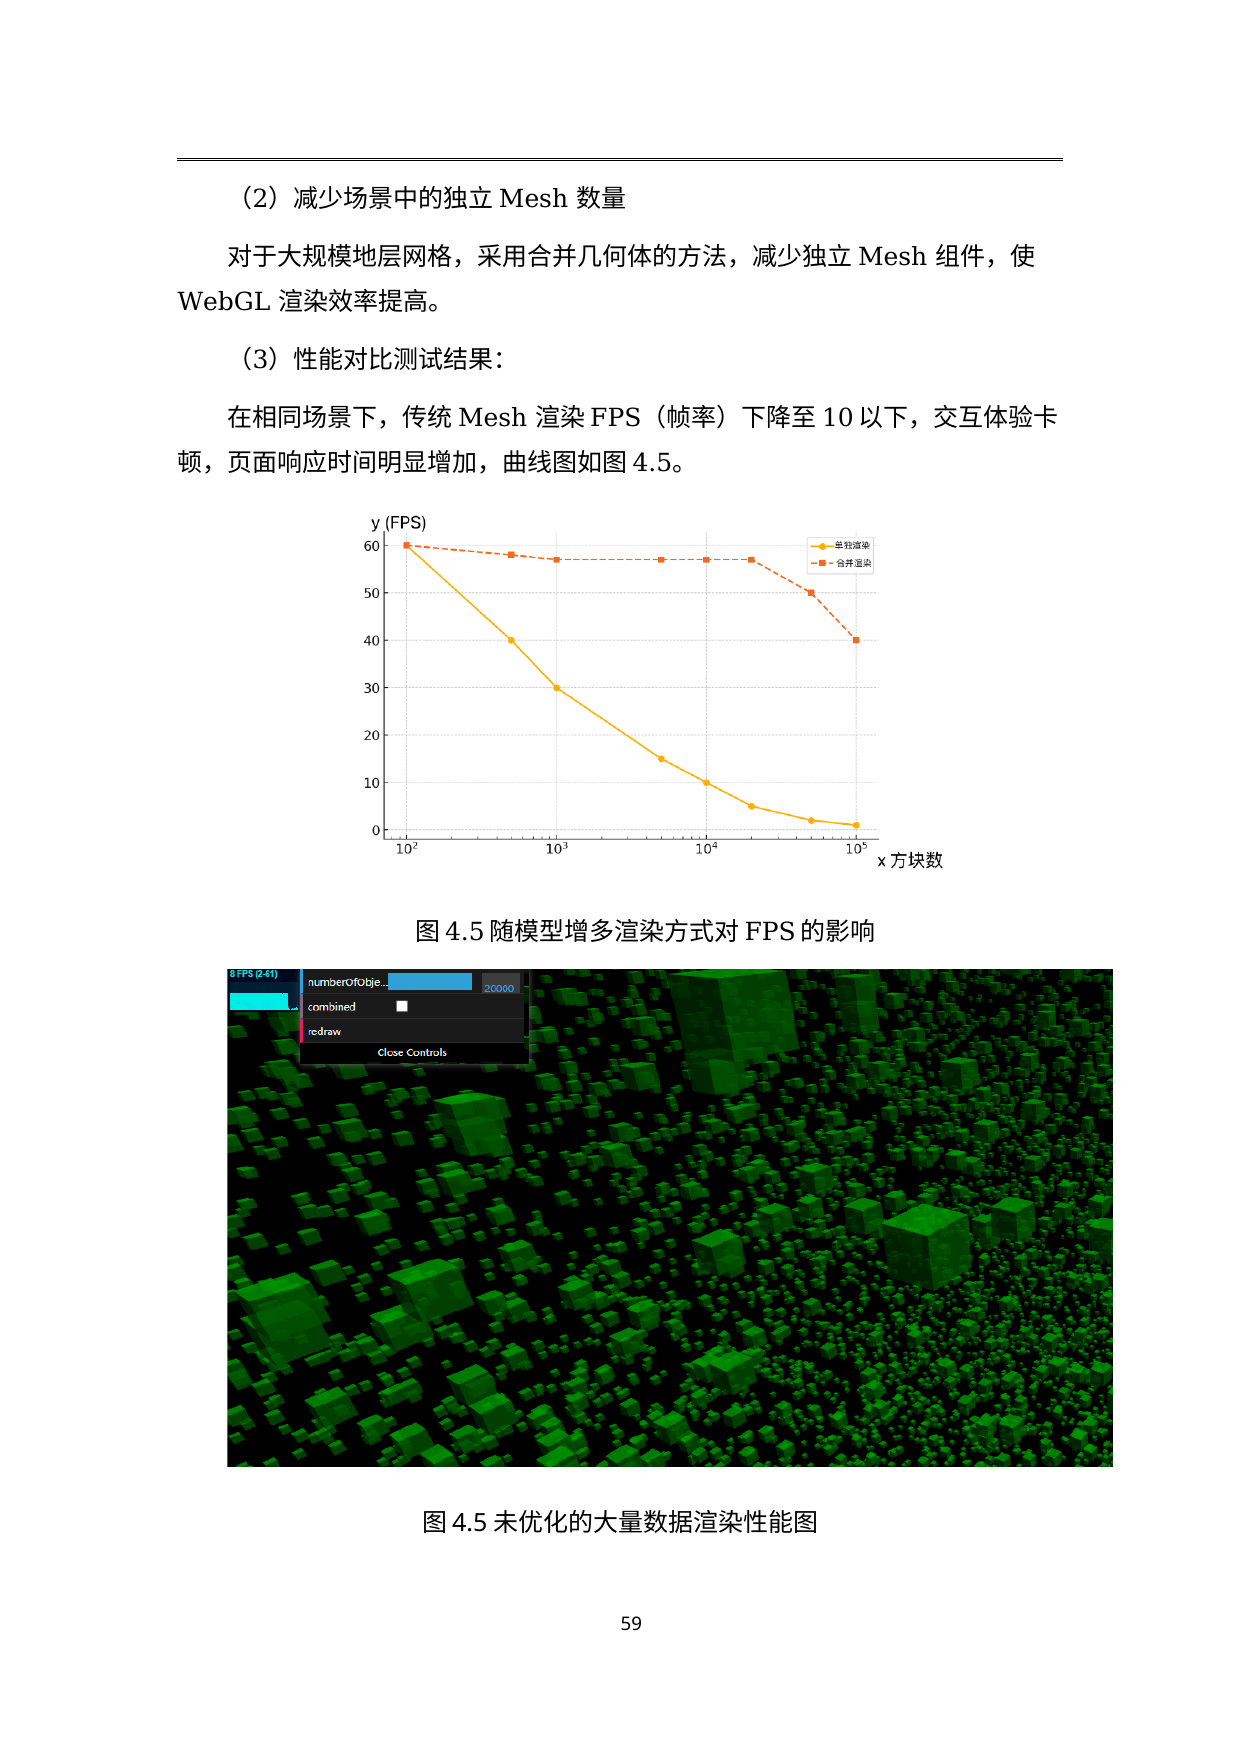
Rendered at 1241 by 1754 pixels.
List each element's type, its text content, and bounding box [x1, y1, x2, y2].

text 在相同场景下，传统 Mesh 渲染FPS（帧率）下降至 10以下，交互体验卡顿，页面响应时间明显增加，曲线图如图4.5。 [177, 397, 1063, 478]
text 图4.5随模型增多渲染方式对FPS的影响 [177, 911, 1063, 948]
picture [332, 500, 958, 891]
text 对于大规模地层网格，采用合并几何体的方法，减少独立 Mesh 组件，使 WebGL 渲染效率提高。 [177, 236, 1063, 318]
text （3）性能对比测试结果： [177, 339, 1063, 375]
text 图4.5 未优化的大量数据渲染性能图 [177, 1488, 1063, 1553]
text （2）减少场景中的独立 Mesh 数量 [177, 178, 1063, 214]
picture [227, 969, 1113, 1467]
